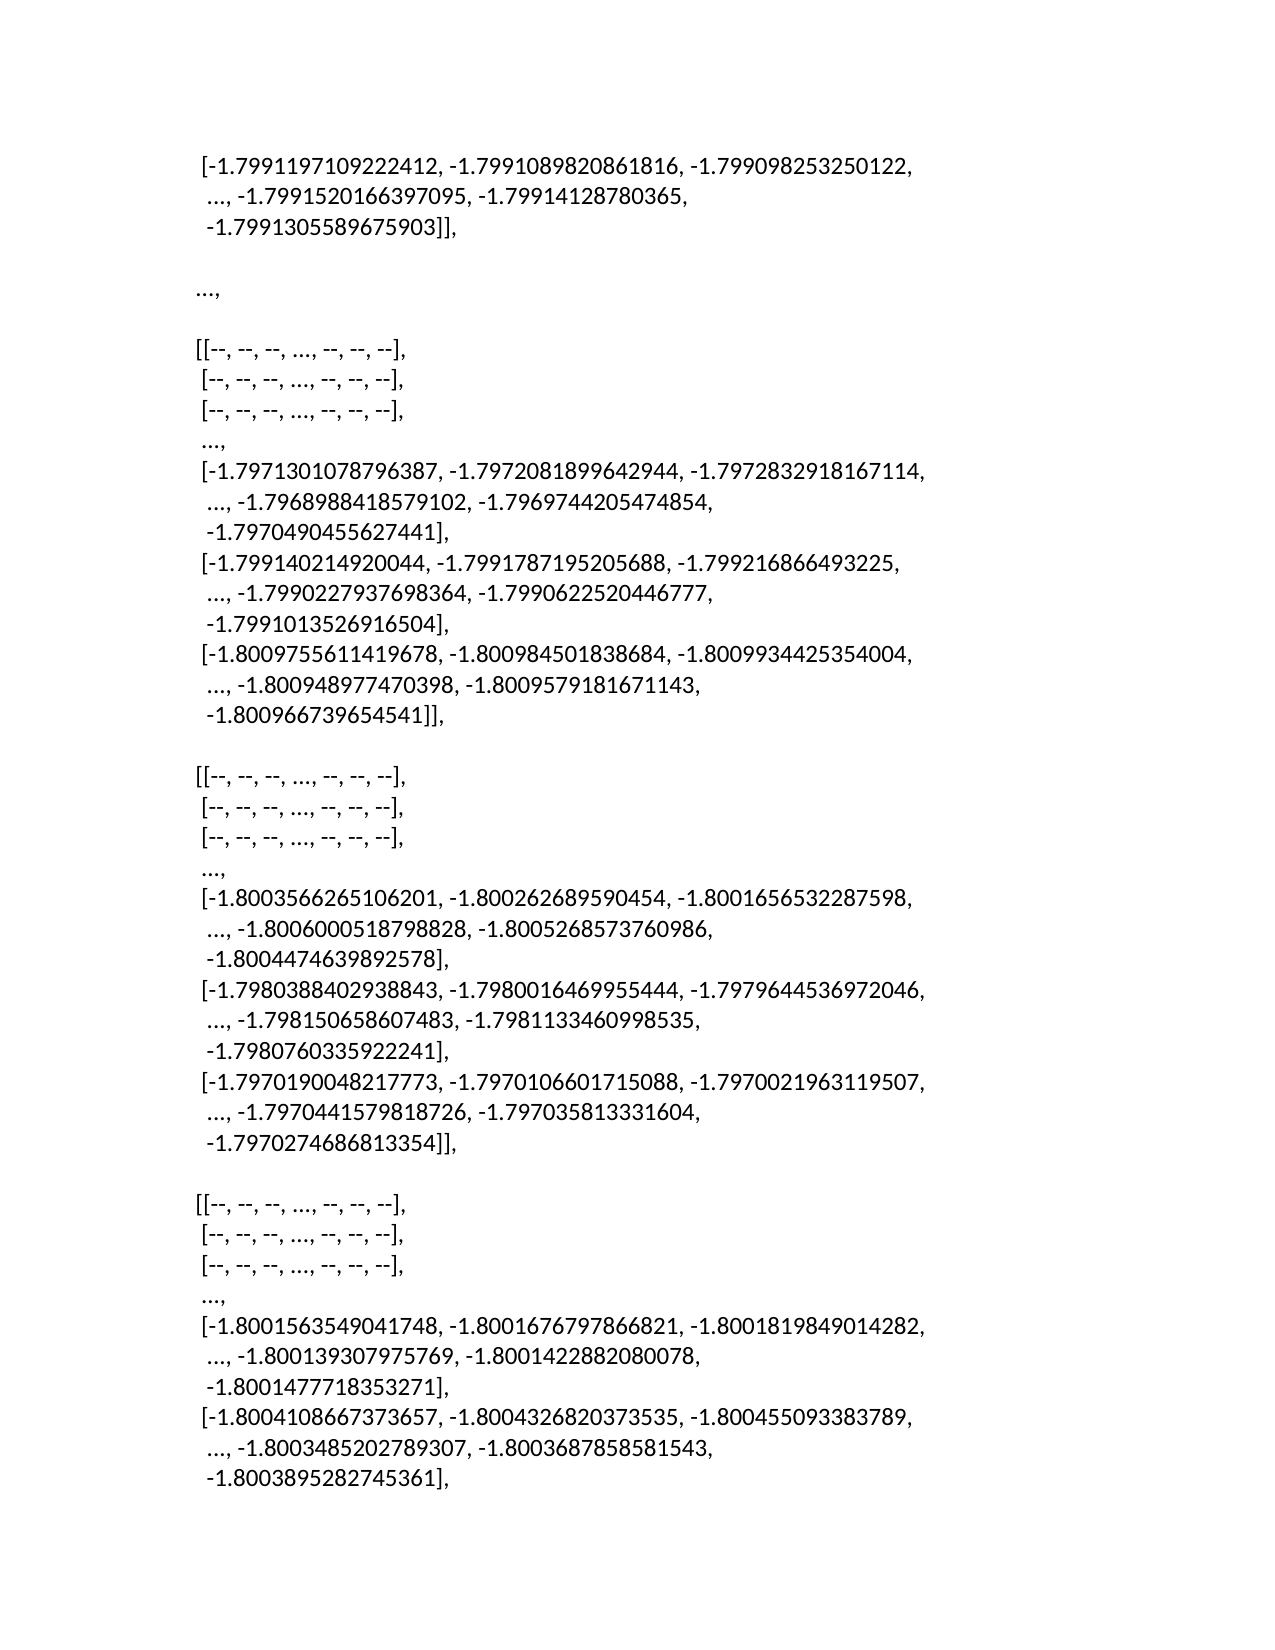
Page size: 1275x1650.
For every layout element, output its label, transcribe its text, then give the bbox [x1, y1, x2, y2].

text [-1.7980388402938843, -1.7980016469955444, -1.7979644536972046, [150, 974, 1125, 1004]
text [-1.7991197109222412, -1.7991089820861816, -1.799098253250122, [150, 150, 1125, 181]
text [--, --, --, ..., --, --, --], [150, 1218, 1125, 1249]
text ..., -1.7991520166397095, -1.79914128780365, [150, 181, 1125, 211]
text [-1.7970190048217773, -1.7970106601715088, -1.7970021963119507, [150, 1066, 1125, 1096]
text ..., [150, 852, 1125, 882]
text [-1.8001563549041748, -1.8001676797866821, -1.8001819849014282, [150, 1310, 1125, 1340]
text ..., [150, 1279, 1125, 1310]
text ..., -1.7970441579818726, -1.797035813331604, [150, 1096, 1125, 1127]
text ..., -1.800948977470398, -1.8009579181671143, [150, 669, 1125, 699]
text [--, --, --, ..., --, --, --], [150, 791, 1125, 821]
text [-1.8003566265106201, -1.800262689590454, -1.8001656532287598, [150, 882, 1125, 913]
text [--, --, --, ..., --, --, --], [150, 821, 1125, 852]
text -1.8003895282745361], [150, 1462, 1125, 1493]
text ..., [150, 272, 1125, 303]
text [-1.7971301078796387, -1.7972081899642944, -1.7972832918167114, [150, 455, 1125, 486]
text ..., -1.8003485202789307, -1.8003687858581543, [150, 1432, 1125, 1462]
text [[--, --, --, ..., --, --, --], [150, 760, 1125, 791]
text [--, --, --, ..., --, --, --], [150, 1249, 1125, 1279]
text -1.7991305589675903]], [150, 211, 1125, 242]
text [-1.8009755611419678, -1.800984501838684, -1.8009934425354004, [150, 638, 1125, 669]
text -1.7991013526916504], [150, 608, 1125, 638]
text [[--, --, --, ..., --, --, --], [150, 333, 1125, 364]
text ..., -1.7968988418579102, -1.7969744205474854, [150, 486, 1125, 516]
text [[--, --, --, ..., --, --, --], [150, 1188, 1125, 1218]
text ..., [150, 425, 1125, 455]
text ..., -1.8006000518798828, -1.8005268573760986, [150, 913, 1125, 943]
text ..., -1.798150658607483, -1.7981133460998535, [150, 1004, 1125, 1035]
text -1.7970274686813354]], [150, 1127, 1125, 1157]
text [--, --, --, ..., --, --, --], [150, 394, 1125, 425]
text -1.800966739654541]], [150, 699, 1125, 730]
text ..., -1.800139307975769, -1.8001422882080078, [150, 1340, 1125, 1371]
text [-1.799140214920044, -1.7991787195205688, -1.799216866493225, [150, 547, 1125, 577]
text ..., -1.7990227937698364, -1.7990622520446777, [150, 577, 1125, 608]
text [-1.8004108667373657, -1.8004326820373535, -1.800455093383789, [150, 1401, 1125, 1432]
text -1.7980760335922241], [150, 1035, 1125, 1066]
text -1.8001477718353271], [150, 1371, 1125, 1401]
text -1.8004474639892578], [150, 943, 1125, 974]
text [--, --, --, ..., --, --, --], [150, 364, 1125, 394]
text -1.7970490455627441], [150, 516, 1125, 547]
